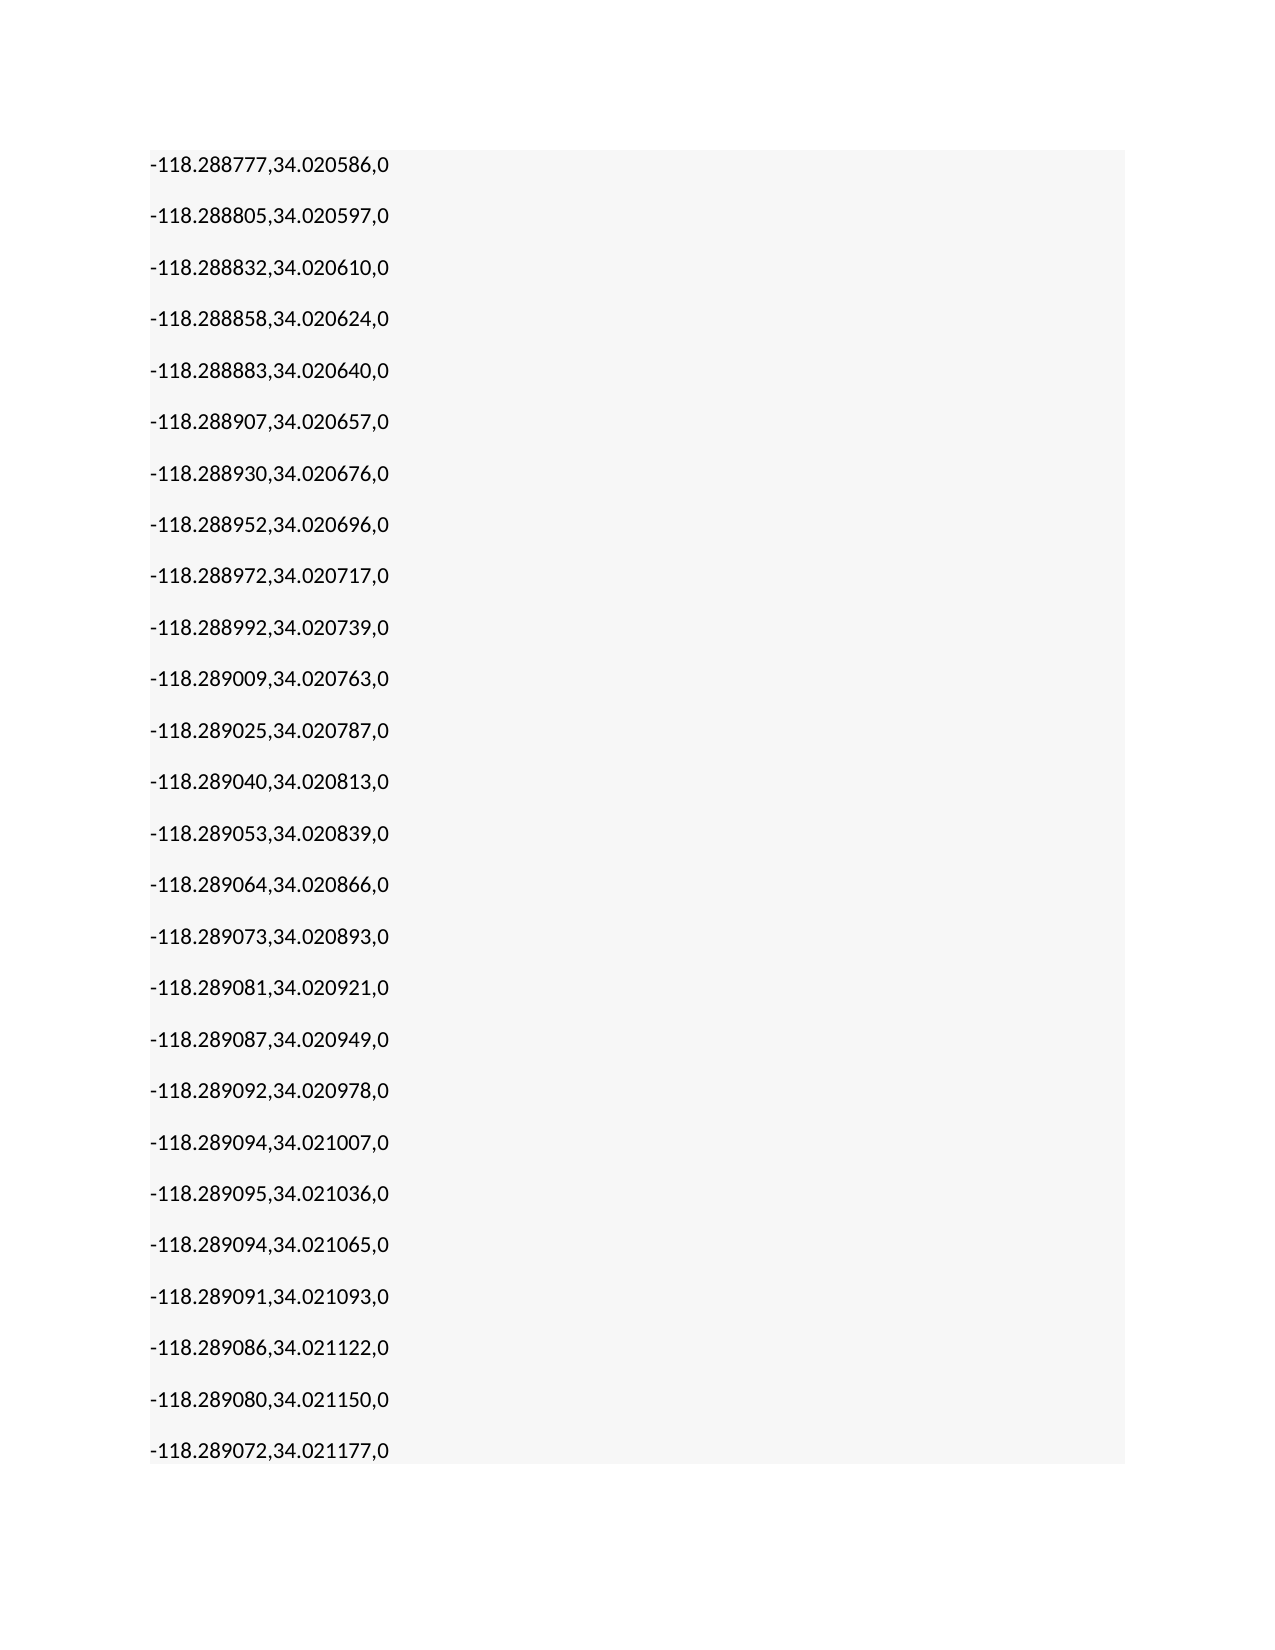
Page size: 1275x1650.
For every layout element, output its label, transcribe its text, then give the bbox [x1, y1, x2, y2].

subtitle -118.289091,34.021093,0 [150, 1282, 1125, 1310]
subtitle -118.289053,34.020839,0 [150, 819, 1125, 847]
subtitle -118.289080,34.021150,0 [150, 1385, 1125, 1413]
subtitle -118.289095,34.021036,0 [150, 1179, 1125, 1207]
subtitle -118.288805,34.020597,0 [150, 201, 1125, 229]
subtitle -118.289064,34.020866,0 [150, 870, 1125, 898]
subtitle -118.289094,34.021007,0 [150, 1128, 1125, 1156]
subtitle -118.289072,34.021177,0 [150, 1436, 1125, 1464]
subtitle -118.288952,34.020696,0 [150, 510, 1125, 538]
subtitle -118.289009,34.020763,0 [150, 664, 1125, 693]
subtitle -118.289094,34.021065,0 [150, 1231, 1125, 1259]
subtitle -118.288858,34.020624,0 [150, 304, 1125, 332]
subtitle -118.288832,34.020610,0 [150, 253, 1125, 281]
subtitle -118.288930,34.020676,0 [150, 459, 1125, 487]
subtitle -118.289073,34.020893,0 [150, 922, 1125, 950]
subtitle -118.288777,34.020586,0 [150, 150, 1125, 178]
subtitle -118.288992,34.020739,0 [150, 613, 1125, 641]
subtitle -118.288883,34.020640,0 [150, 356, 1125, 384]
subtitle -118.289040,34.020813,0 [150, 767, 1125, 796]
subtitle -118.289087,34.020949,0 [150, 1025, 1125, 1053]
subtitle -118.289092,34.020978,0 [150, 1076, 1125, 1104]
subtitle -118.288907,34.020657,0 [150, 407, 1125, 435]
subtitle -118.289025,34.020787,0 [150, 716, 1125, 744]
subtitle -118.289081,34.020921,0 [150, 973, 1125, 1001]
subtitle -118.288972,34.020717,0 [150, 562, 1125, 590]
subtitle -118.289086,34.021122,0 [150, 1333, 1125, 1362]
